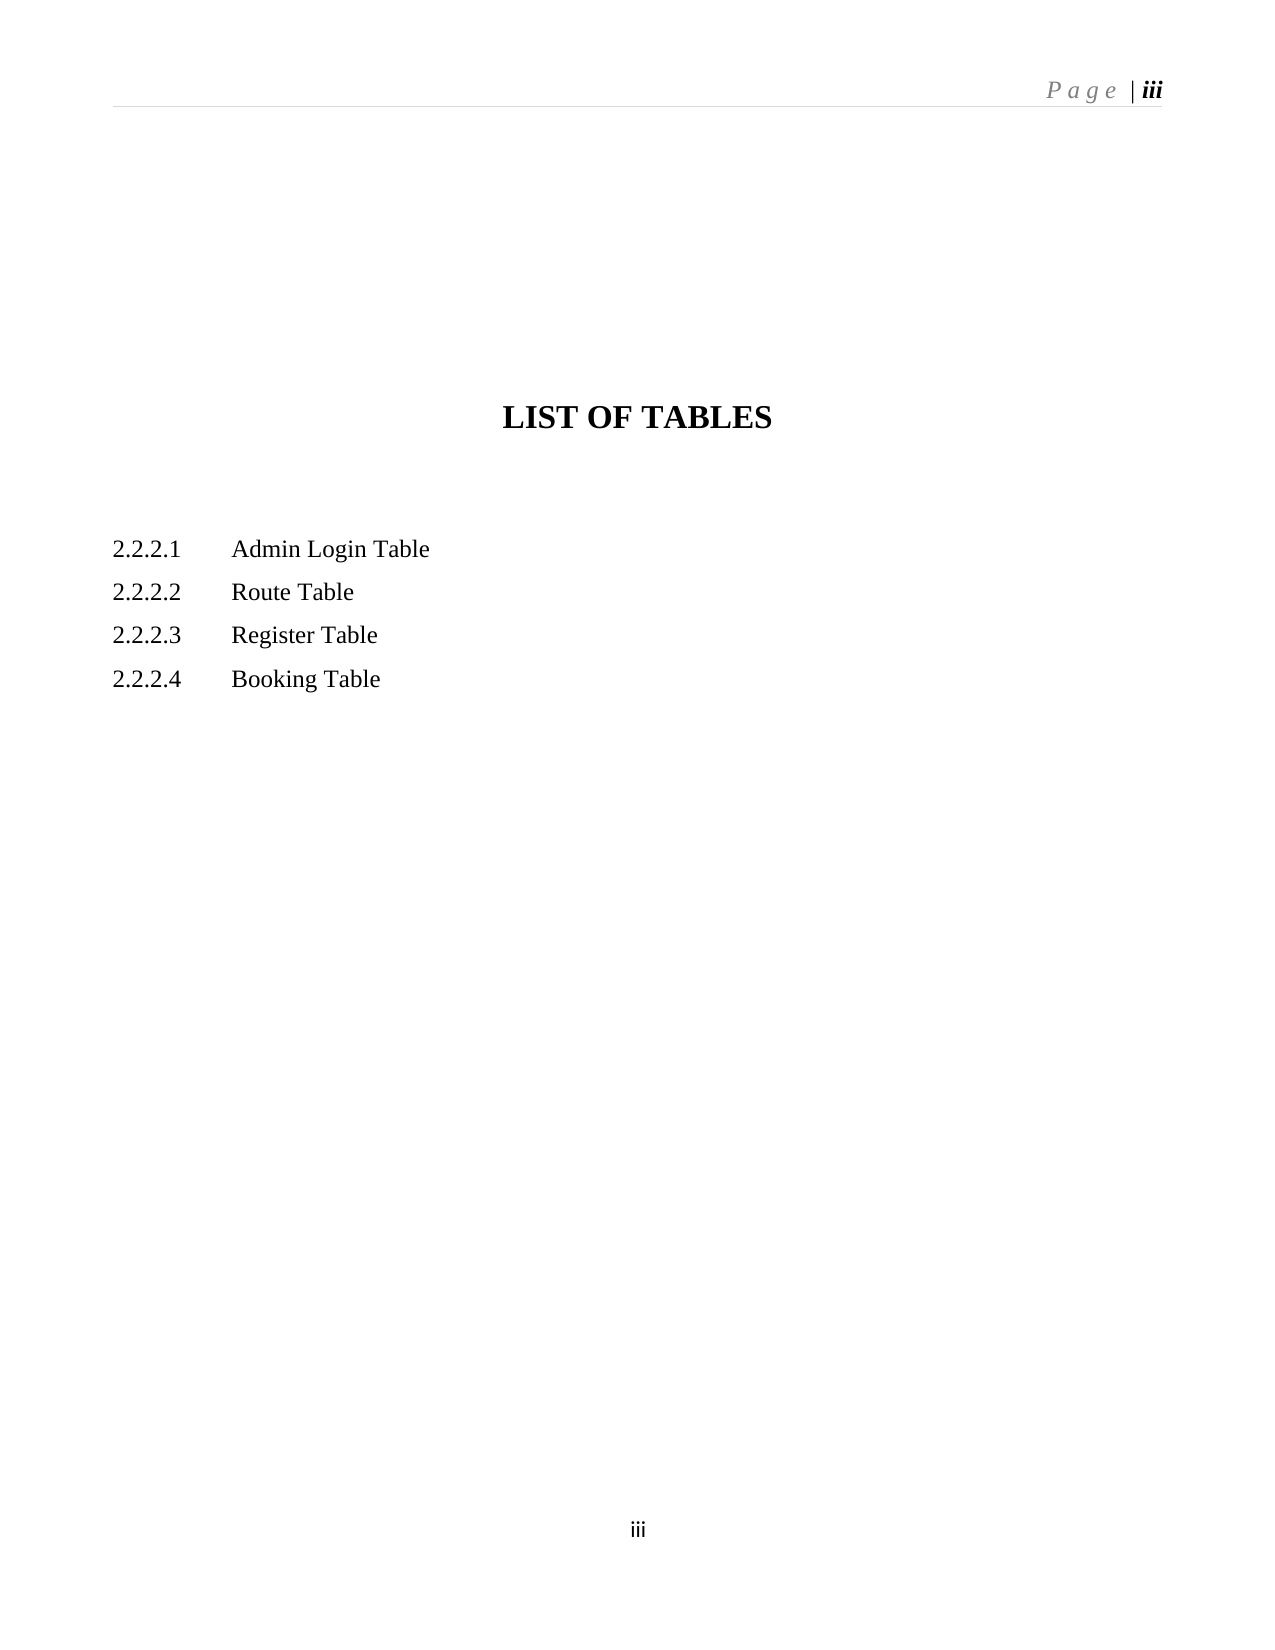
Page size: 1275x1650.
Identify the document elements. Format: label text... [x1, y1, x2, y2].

list Route Table [112, 577, 1162, 606]
text LIST OF TABLES [112, 397, 1162, 436]
list Register Table [112, 621, 1162, 649]
list Booking Table [112, 664, 1162, 692]
list Admin Login Table [112, 534, 1162, 563]
